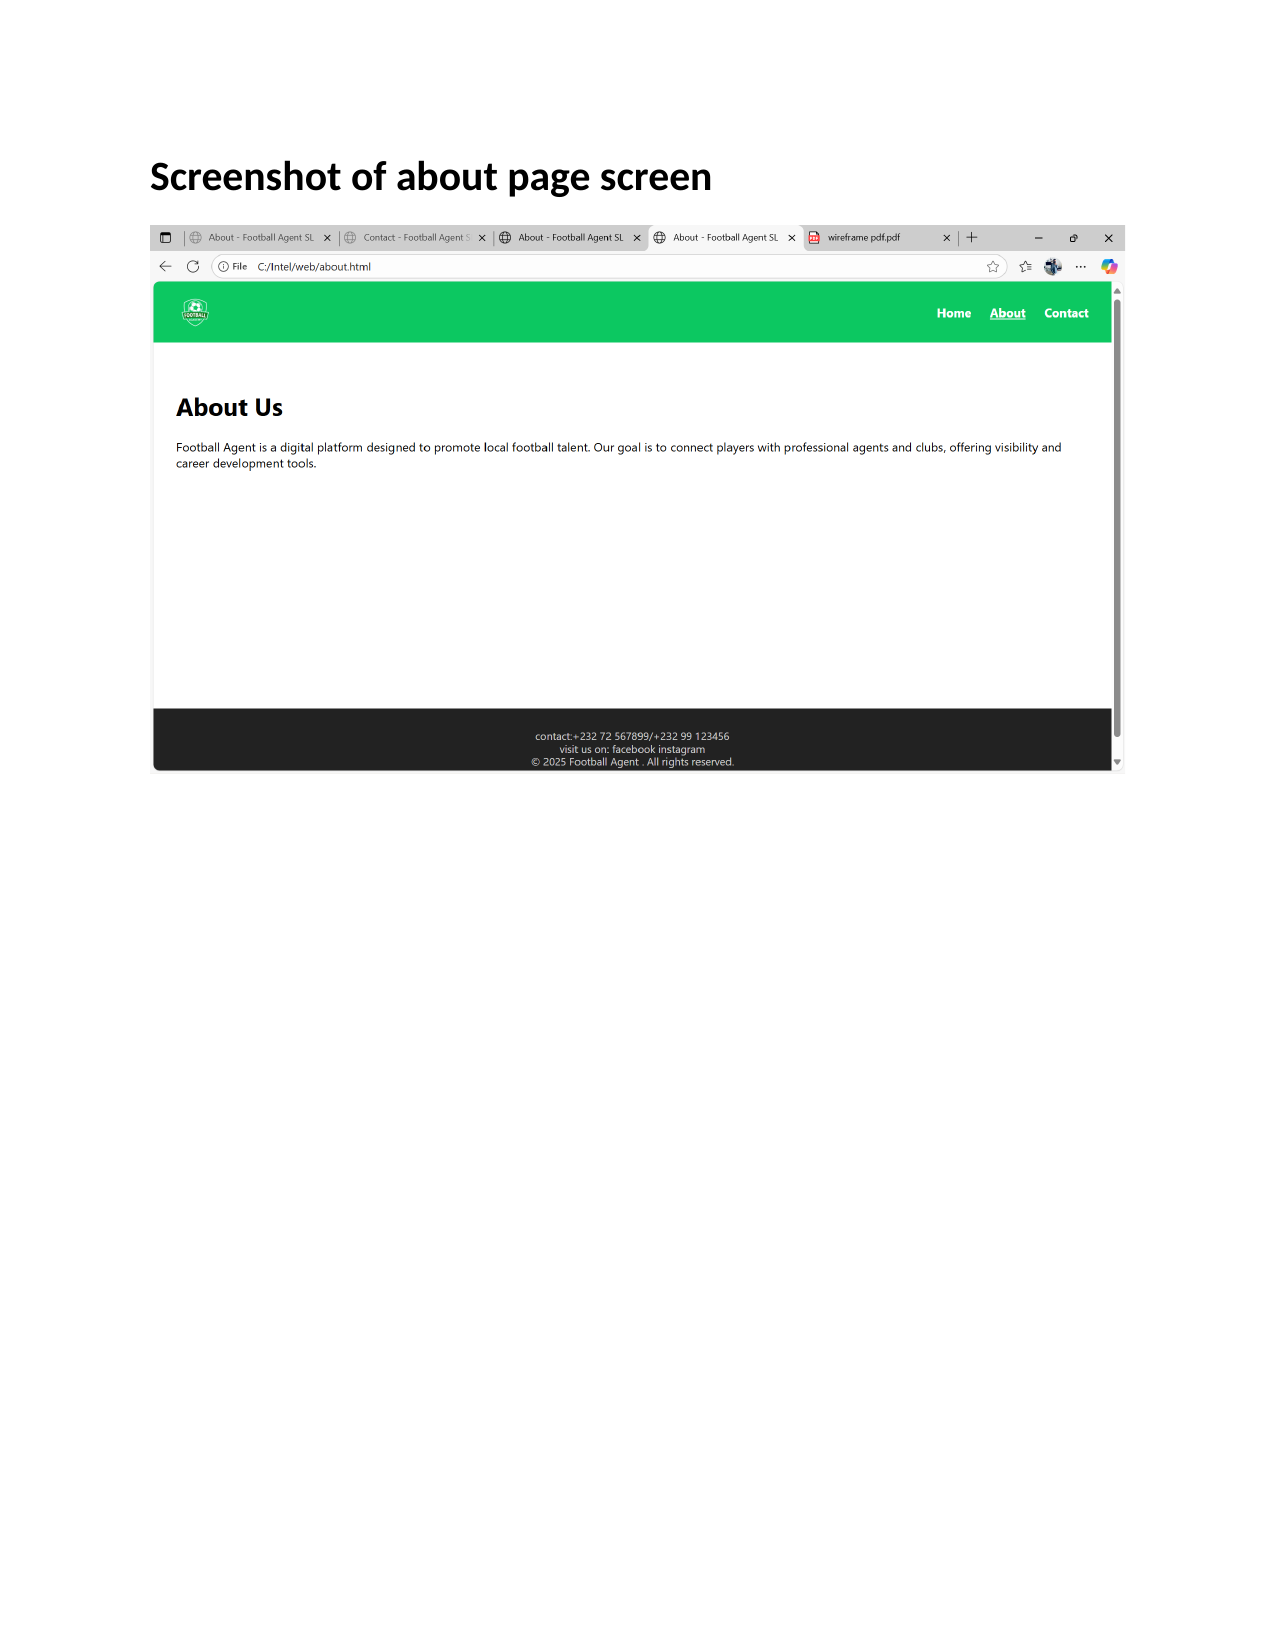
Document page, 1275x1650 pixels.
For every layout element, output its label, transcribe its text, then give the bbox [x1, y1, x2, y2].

picture [150, 225, 1125, 774]
text Screenshot of about page screen [150, 150, 1125, 201]
